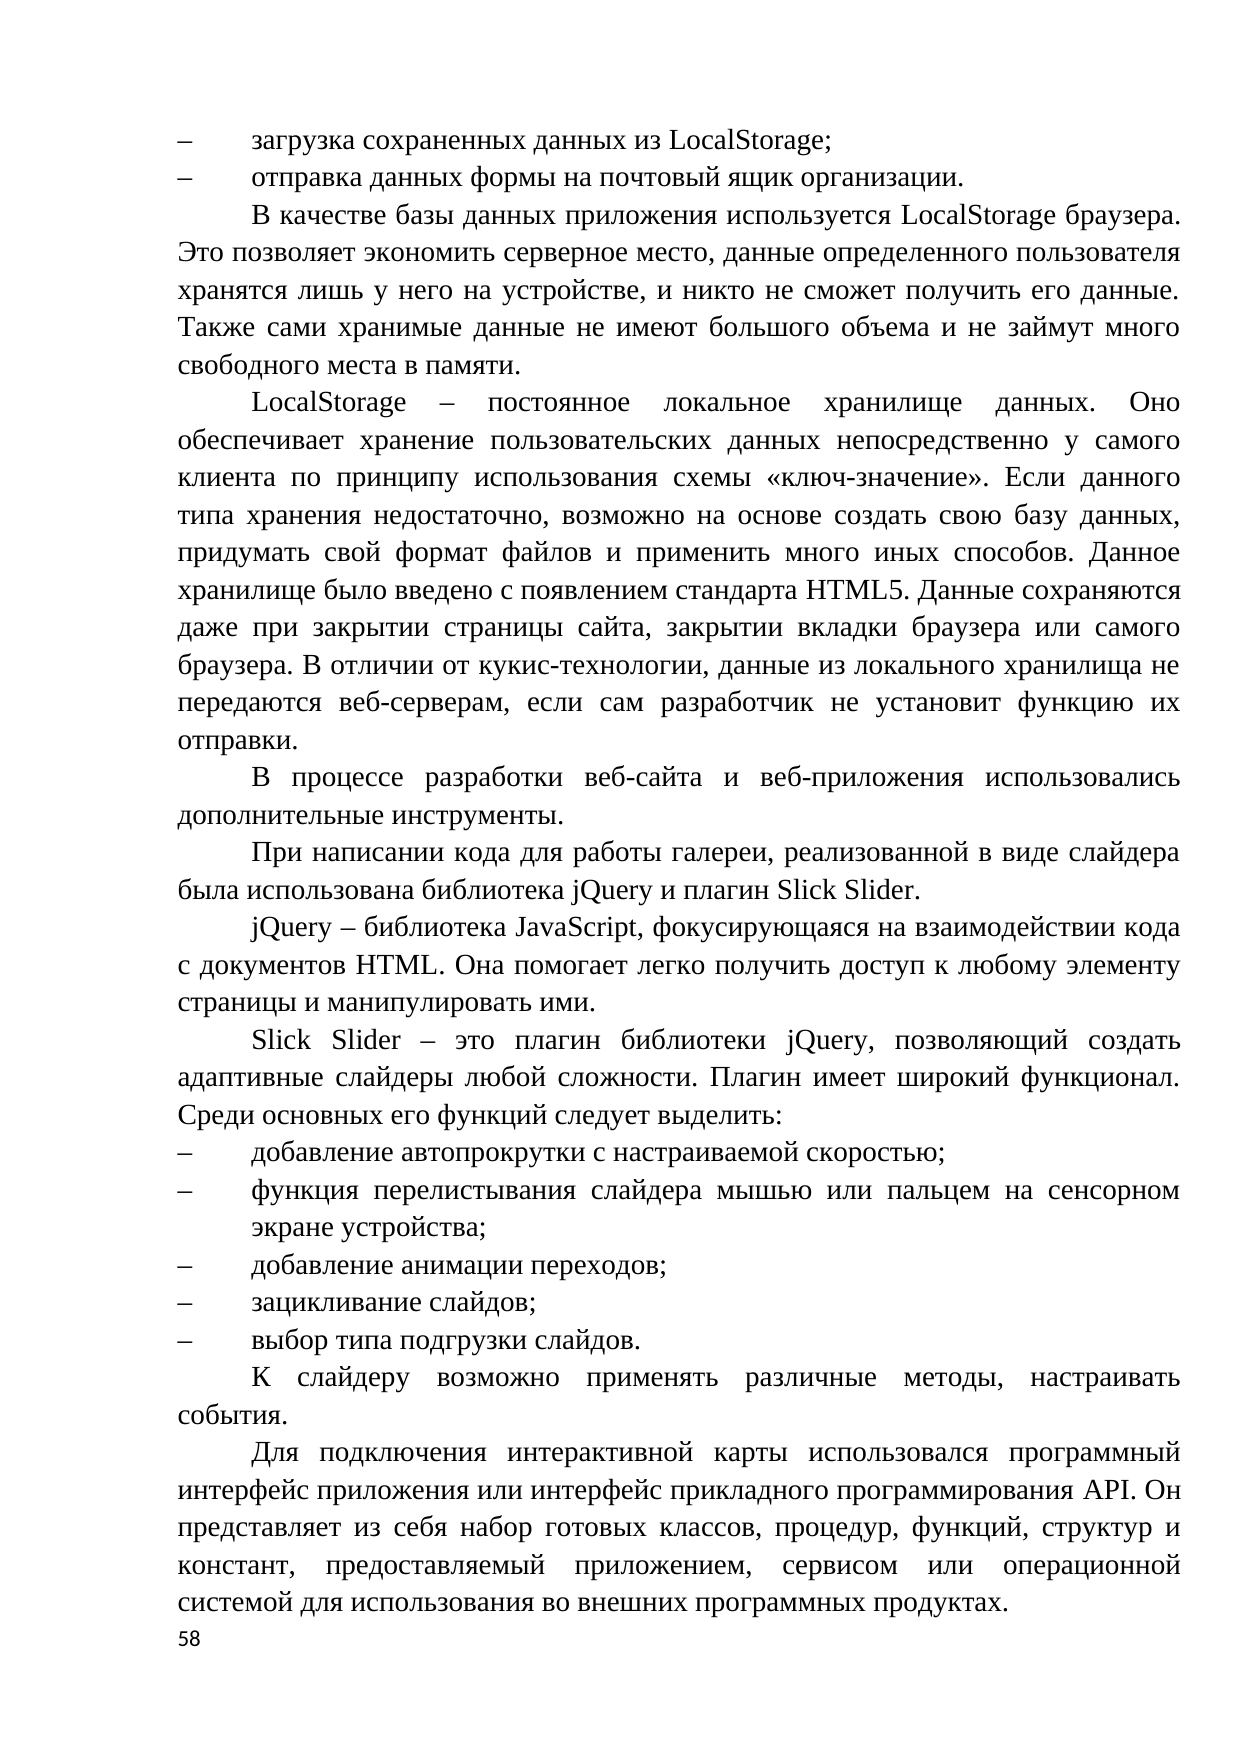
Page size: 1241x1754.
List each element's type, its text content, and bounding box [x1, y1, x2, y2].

list добавление анимации переходов; [177, 1243, 1181, 1281]
text Slick Slider – это плагин библиотеки jQuery, позволяющий создать адаптивные слайдеры любой сложности. Плагин имеет широкий функционал. Среди основных его функций следует выделить: [177, 1018, 1181, 1131]
text В качестве базы данных приложения используется LocalStorage браузера. Это позволяет экономить серверное место, данные определенного пользователя хранятся лишь у него на устройстве, и никто не сможет получить его данные. Также сами хранимые данные не имеют большого объема и не займут много свободного места в памяти. [177, 193, 1181, 381]
text К слайдеру возможно применять различные методы, настраивать события. [177, 1356, 1181, 1431]
list отправка данных формы на почтовый ящик организации. [177, 156, 1181, 193]
list загрузка сохраненных данных из LocalStorage; [177, 118, 1181, 156]
text В процессе разработки веб-сайта и веб-приложения использовались дополнительные инструменты. [177, 756, 1181, 831]
text Для подключения интерактивной карты использовался программный интерфейс приложения или интерфейс прикладного программирования API. Он представляет из себя набор готовых классов, процедур, функций, структур и констант, предоставляемый приложением, сервисом или операционной системой для использования во внешних программных продуктах. [177, 1431, 1181, 1618]
list функция перелистывания слайдера мышью или пальцем на сенсорном экране устройства; [177, 1168, 1181, 1243]
list добавление автопрокрутки с настраиваемой скоростью; [177, 1131, 1181, 1168]
text При написании кода для работы галереи, реализованной в виде слайдера была использована библиотека jQuery и плагин Slick Slider. [177, 831, 1181, 906]
list зацикливание слайдов; [177, 1281, 1181, 1318]
text LocalStorage – постоянное локальное хранилище данных. Оно обеспечивает хранение пользовательских данных непосредственно у самого клиента по принципу использования схемы «ключ-значение». Если данного типа хранения недостаточно, возможно на основе создать свою базу данных, придумать свой формат файлов и применить много иных способов. Данное хранилище было введено с появлением стандарта HTML5. Данные сохраняются даже при закрытии страницы сайта, закрытии вкладки браузера или самого браузера. В отличии от кукис-технологии, данные из локального хранилища не передаются веб-серверам, если сам разработчик не установит функцию их отправки. [177, 381, 1181, 756]
list выбор типа подгрузки слайдов. [177, 1318, 1181, 1356]
text jQuery – библиотека JavaScript, фокусирующаяся на взаимодействии кода с документов HTML. Она помогает легко получить доступ к любому элементу страницы и манипулировать ими. [177, 906, 1181, 1018]
